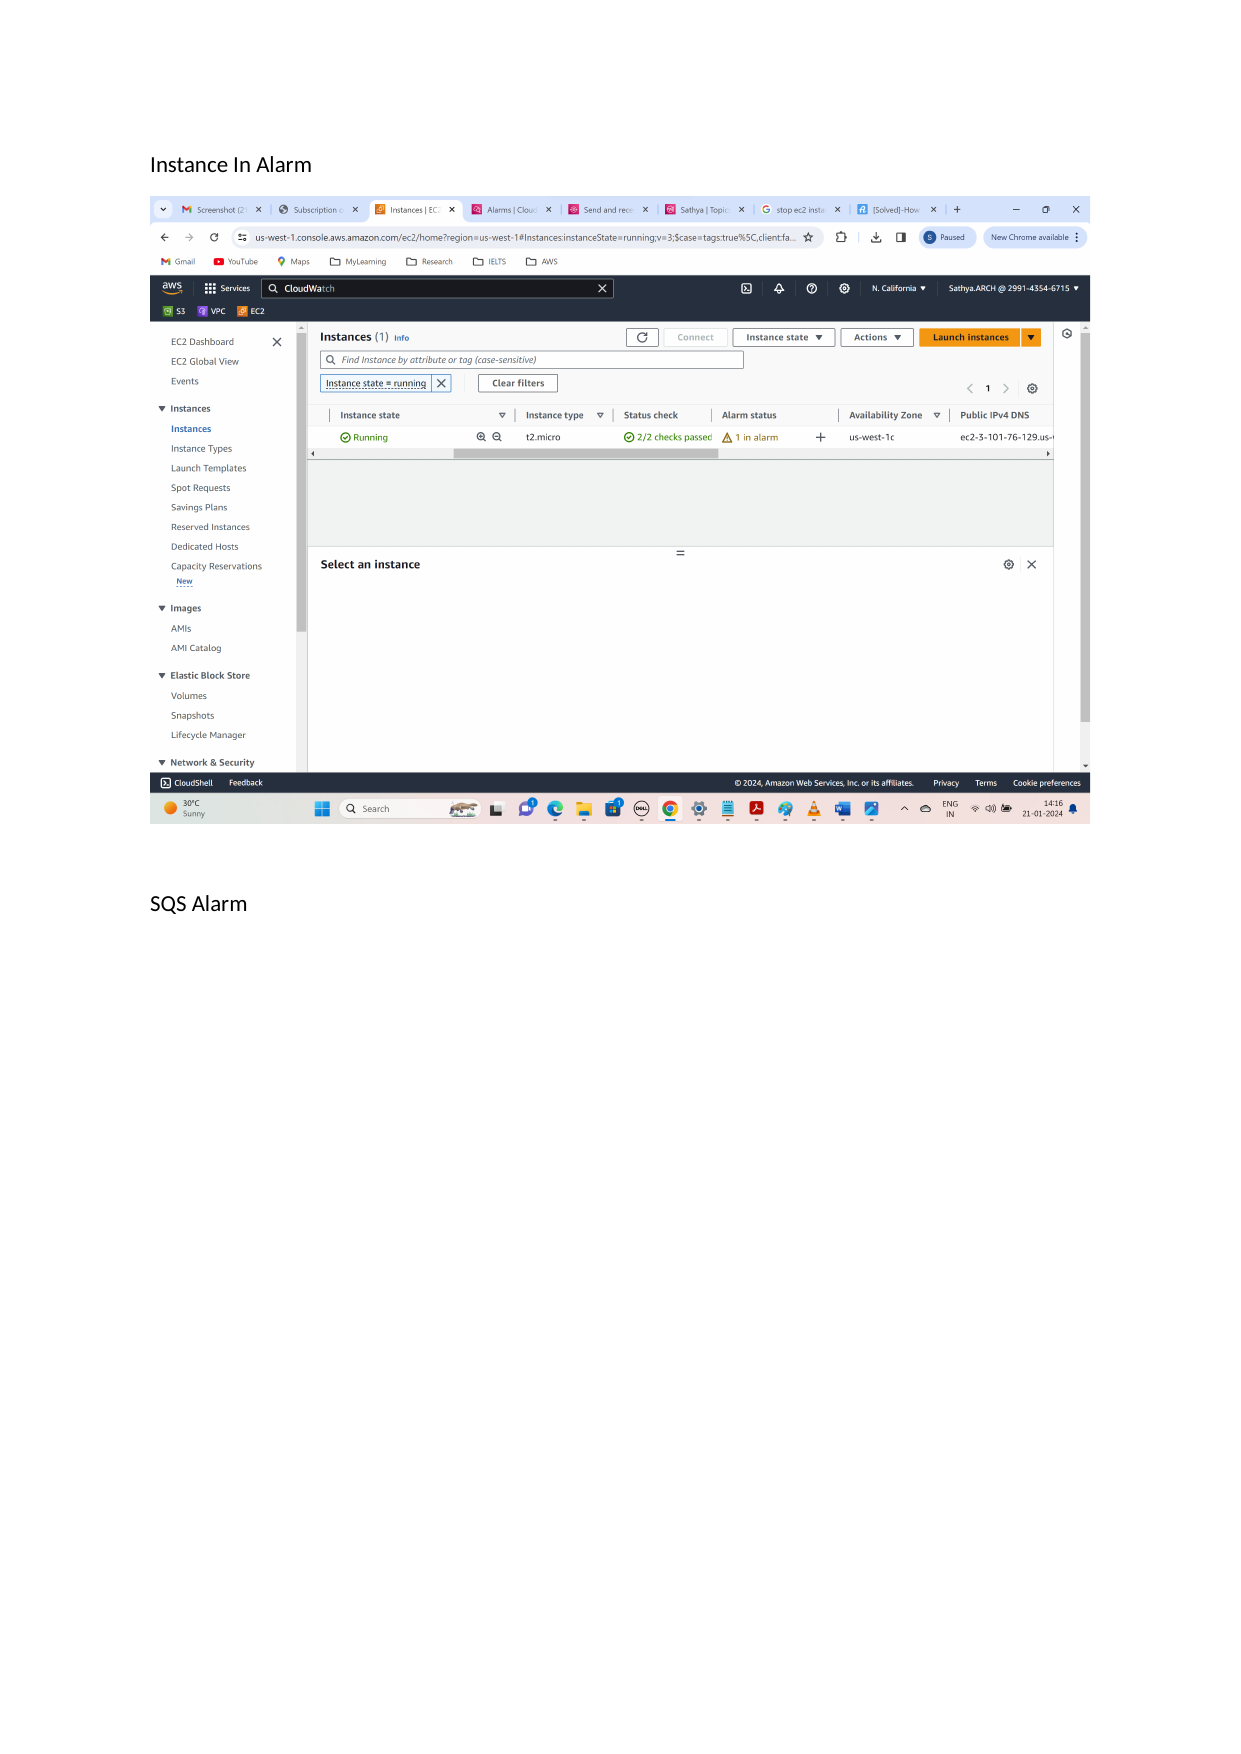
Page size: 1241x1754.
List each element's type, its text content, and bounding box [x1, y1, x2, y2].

text Instance In Alarm [150, 150, 1090, 178]
picture [150, 196, 1091, 824]
text SQS Alarm [150, 889, 1090, 917]
